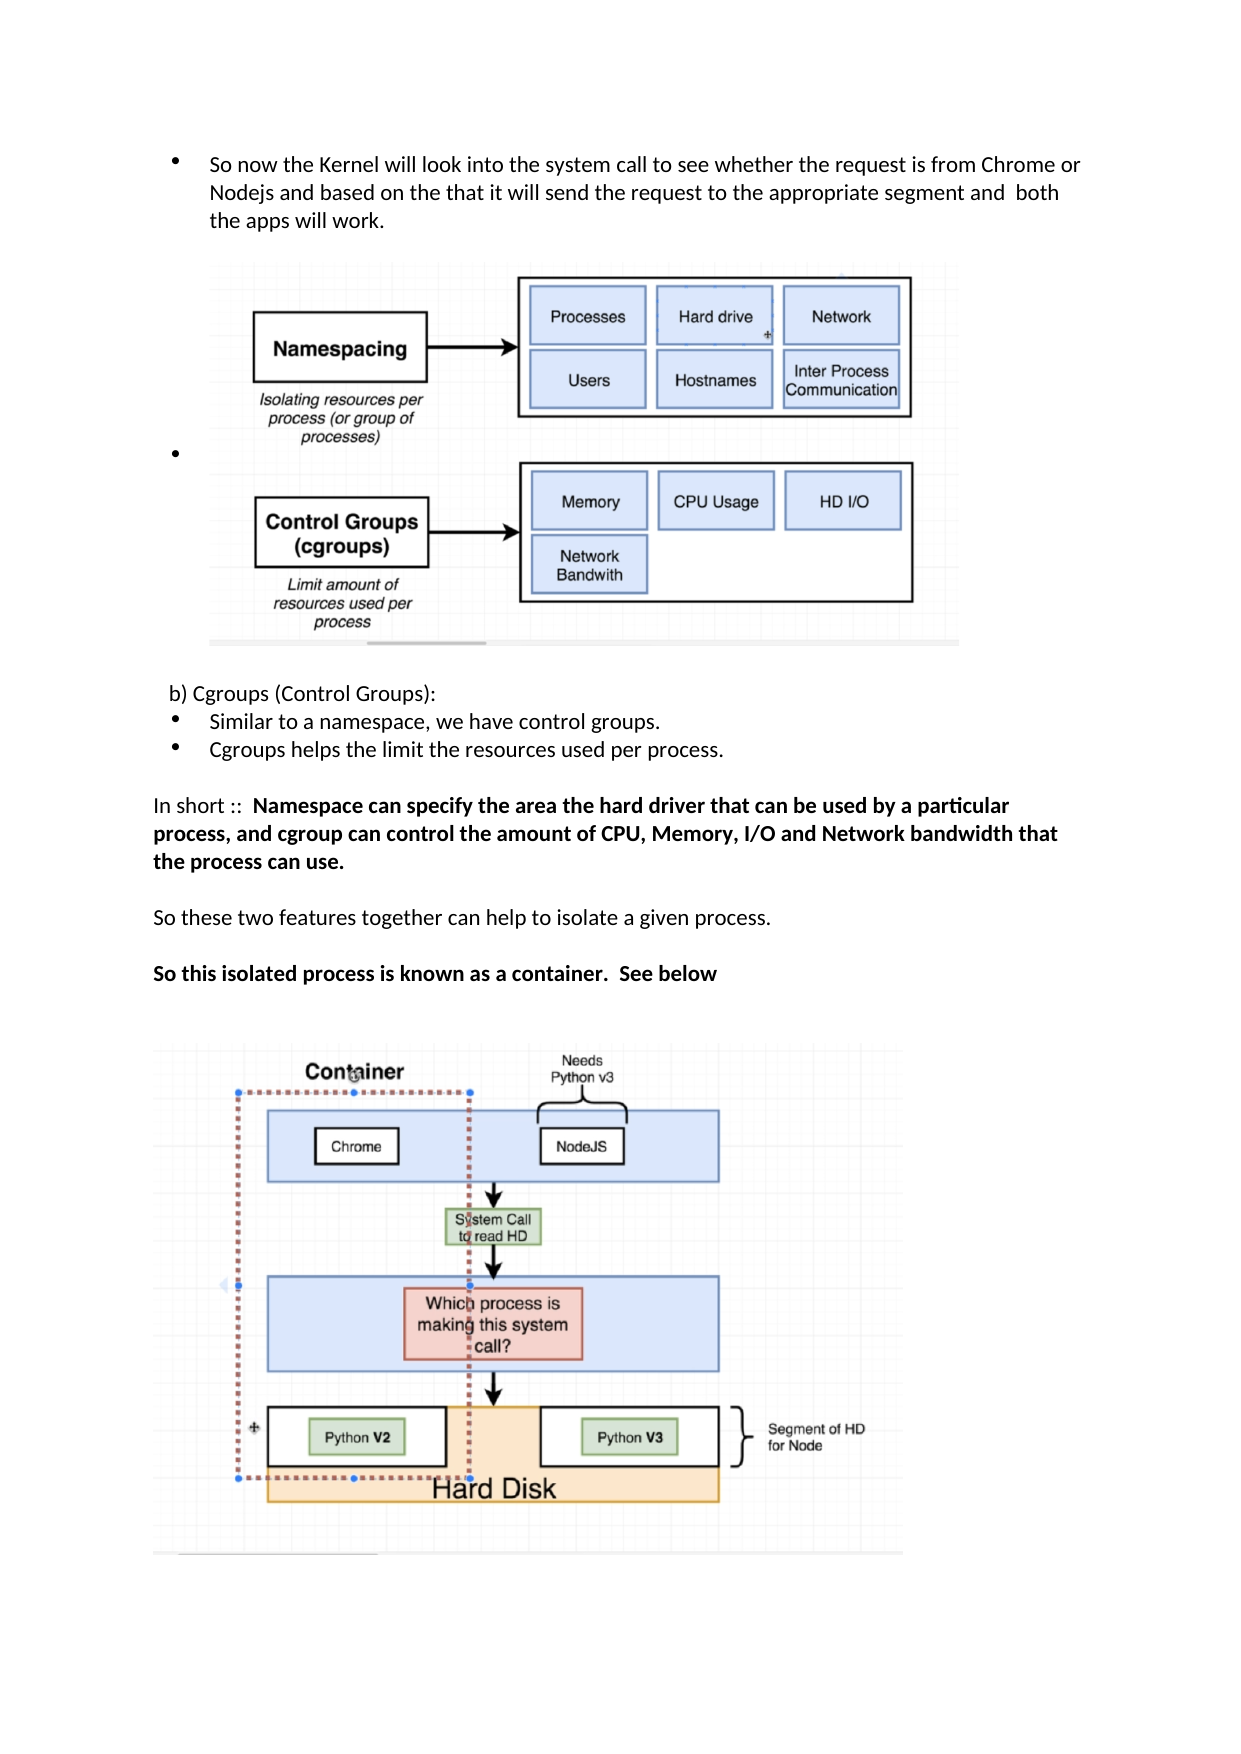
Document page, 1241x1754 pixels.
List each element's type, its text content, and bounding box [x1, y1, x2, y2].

picture [209, 262, 960, 646]
list Similar to a namespace, we have control groups. [172, 707, 1090, 735]
text So this isolated process is known as a container. See below [153, 959, 1090, 988]
picture [153, 1043, 903, 1555]
text So these two features together can help to isolate a given process. [153, 903, 1090, 932]
text In short :: Namespace can specify the area the hard driver that can be used by a particular process, and cgroup can control the amount of CPU, Memory, I/O and Network bandwidth that the process can use. [153, 791, 1090, 876]
text b) Cgroups (Control Groups): [153, 679, 1090, 707]
list So now the Kernel will look into the system call to see whether the request is from Chrome or Nodejs and based on the that it will send the request to the appropriate segment and both the apps will work. [172, 150, 1090, 234]
list Cgroups helps the limit the resources used per process. [172, 735, 1090, 763]
